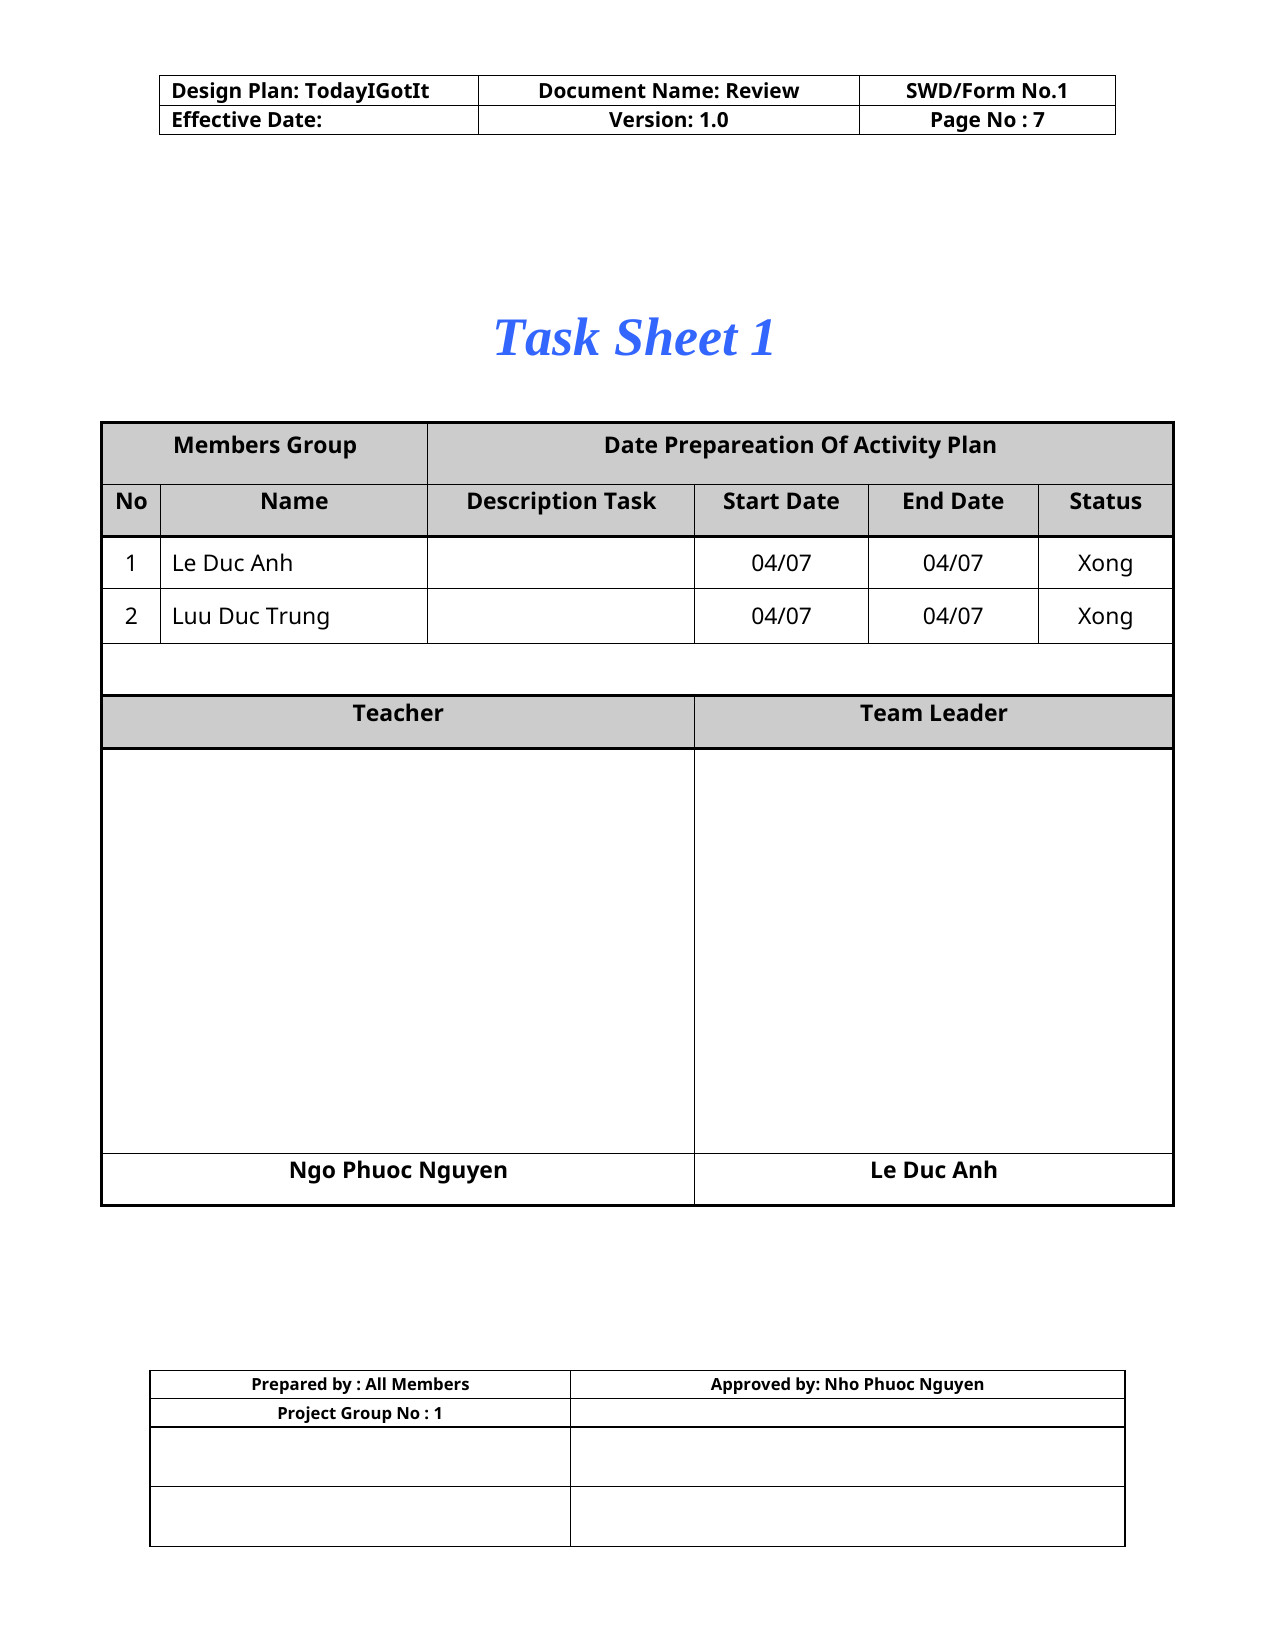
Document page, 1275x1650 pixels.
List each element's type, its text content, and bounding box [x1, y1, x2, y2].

table_cell [428, 538, 694, 588]
table_cell Description Task [428, 485, 694, 535]
table_cell 04/07 [695, 538, 868, 588]
table_cell Luu Duc Trung [161, 589, 427, 642]
table_cell 1 [103, 538, 160, 588]
table_header Date Prepareation Of Activity Plan [428, 424, 1172, 484]
table_cell [103, 644, 1172, 693]
table_cell 04/07 [869, 589, 1038, 642]
table_cell Ngo Phuoc Nguyen [103, 1154, 694, 1204]
table_header Members Group [103, 424, 427, 484]
table_cell Teacher [103, 697, 694, 747]
table_cell [695, 750, 1172, 1153]
table_cell 2 [103, 589, 160, 642]
table_cell Start Date [695, 485, 868, 535]
table_cell Xong [1039, 589, 1172, 642]
table_cell Name [161, 485, 427, 535]
table_cell No [103, 485, 160, 535]
table_cell End Date [869, 485, 1038, 535]
subtitle Task Sheet 1 [150, 305, 1125, 367]
table_cell [428, 589, 694, 642]
table_cell Xong [1039, 538, 1172, 588]
table_cell [103, 750, 694, 1153]
table_cell Le Duc Anh [695, 1154, 1172, 1204]
table_cell Team Leader [695, 697, 1172, 747]
table_cell Le Duc Anh [161, 538, 427, 588]
table_cell 04/07 [869, 538, 1038, 588]
table_cell 04/07 [695, 589, 868, 642]
table_cell Status [1039, 485, 1172, 535]
